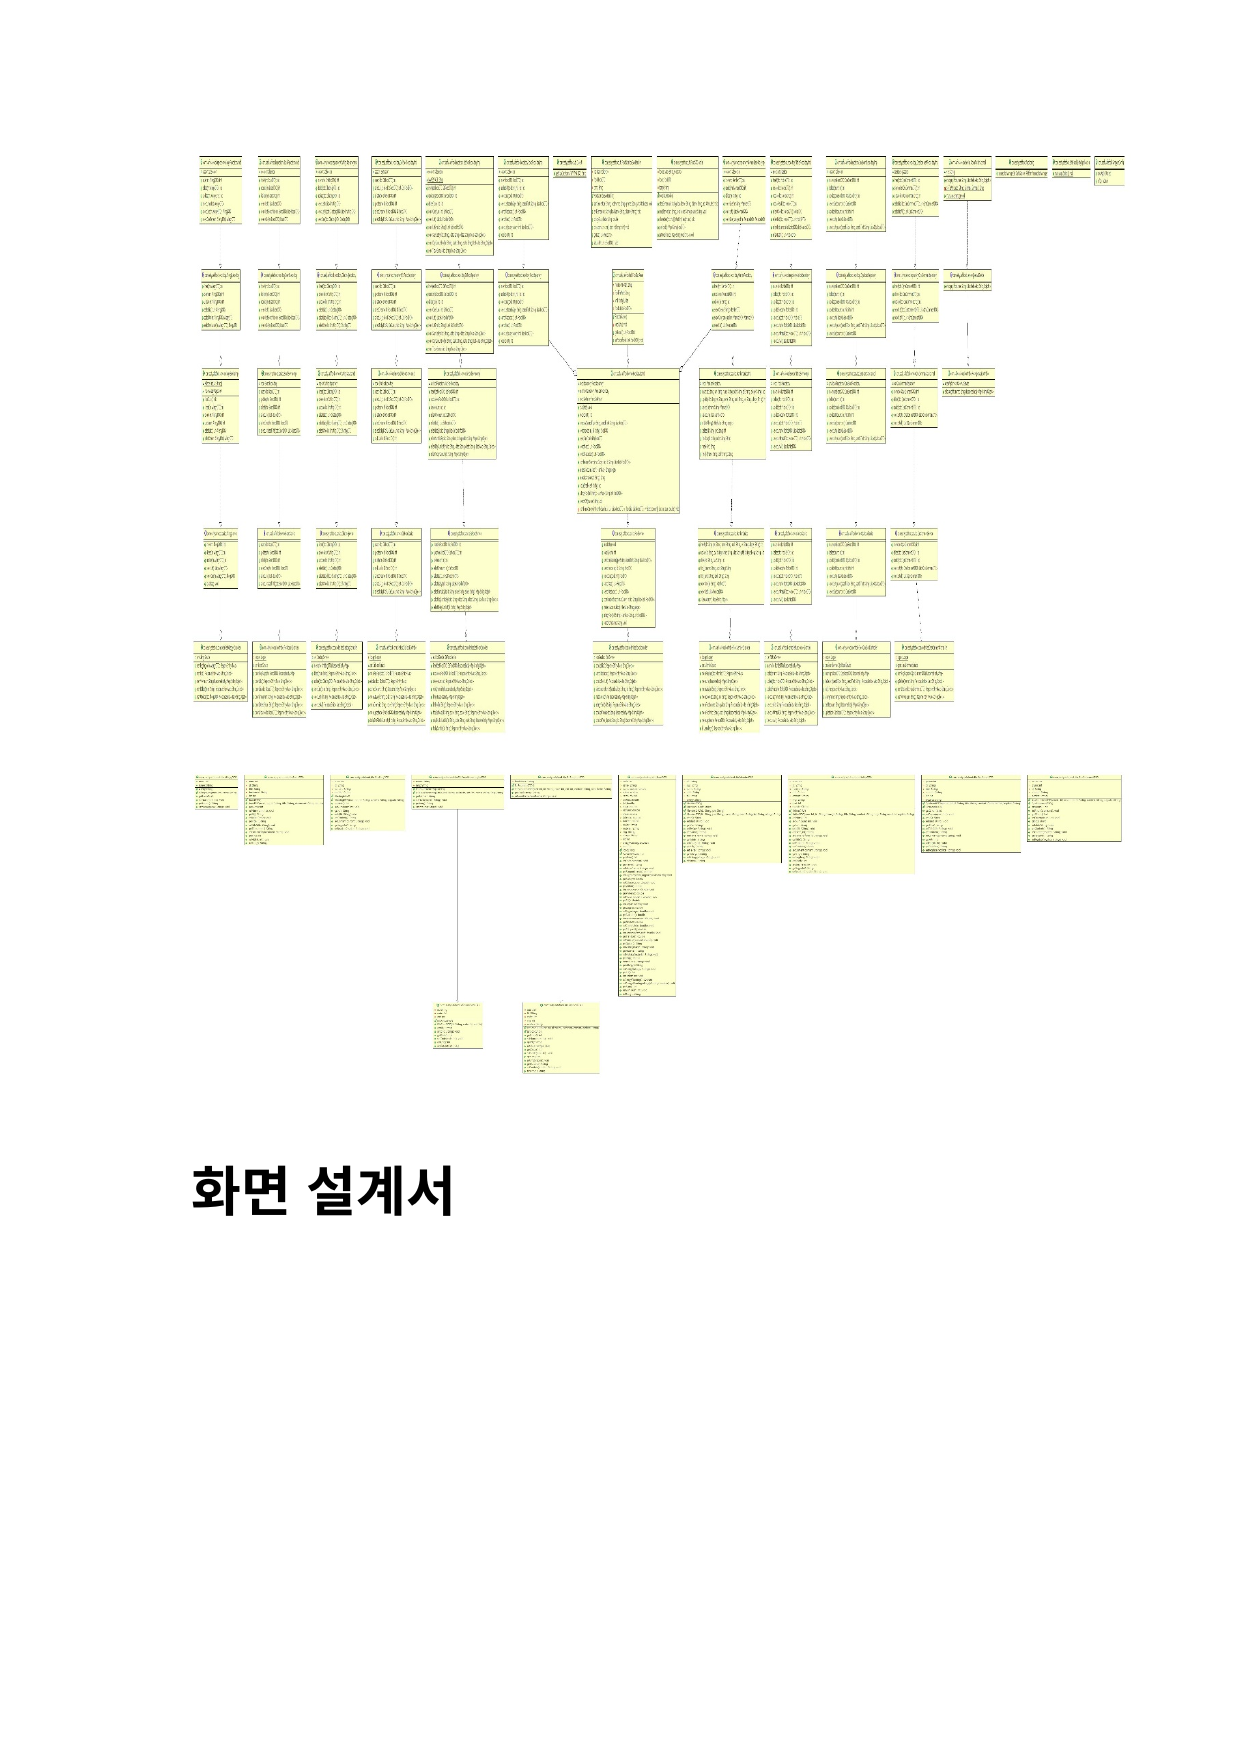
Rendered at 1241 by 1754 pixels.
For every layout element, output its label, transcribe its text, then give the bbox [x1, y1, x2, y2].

text 화면 설계서 [192, 1149, 1090, 1227]
picture [191, 772, 1131, 1083]
picture [191, 150, 1131, 754]
